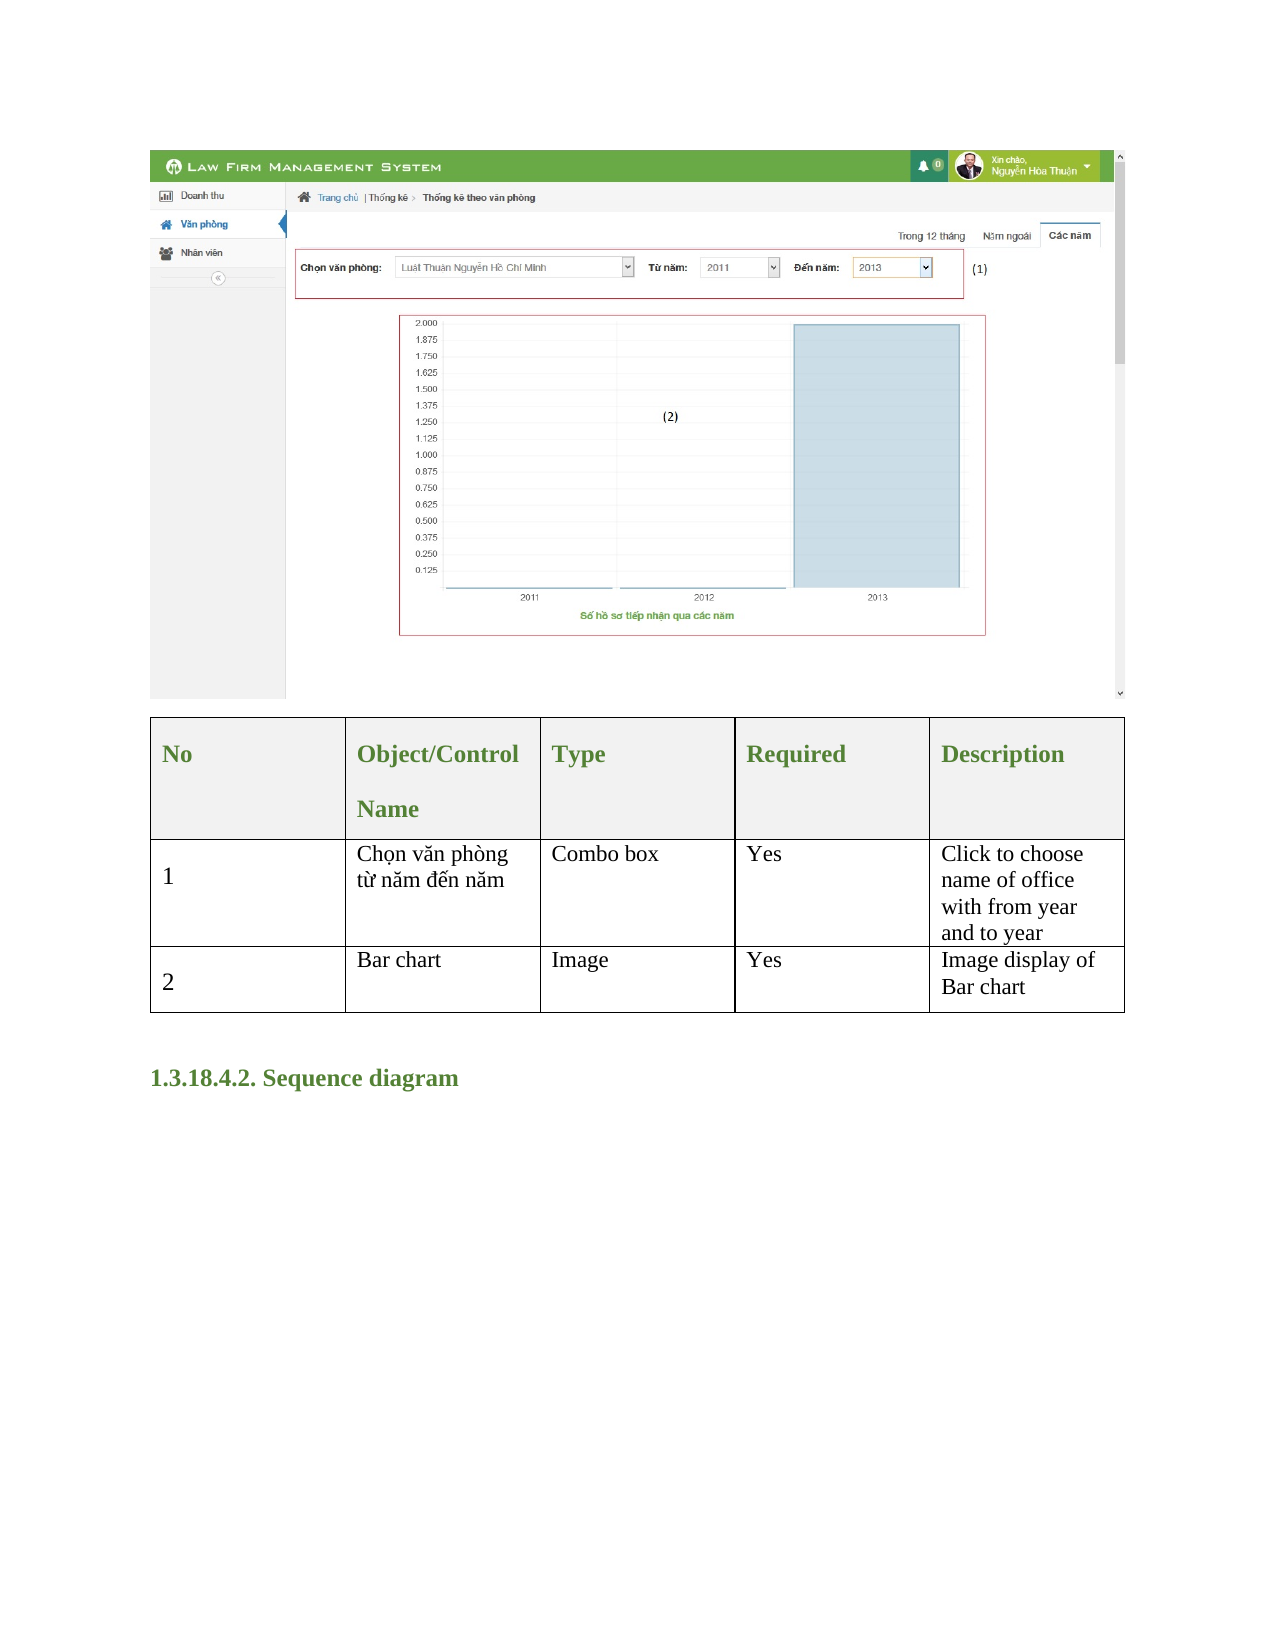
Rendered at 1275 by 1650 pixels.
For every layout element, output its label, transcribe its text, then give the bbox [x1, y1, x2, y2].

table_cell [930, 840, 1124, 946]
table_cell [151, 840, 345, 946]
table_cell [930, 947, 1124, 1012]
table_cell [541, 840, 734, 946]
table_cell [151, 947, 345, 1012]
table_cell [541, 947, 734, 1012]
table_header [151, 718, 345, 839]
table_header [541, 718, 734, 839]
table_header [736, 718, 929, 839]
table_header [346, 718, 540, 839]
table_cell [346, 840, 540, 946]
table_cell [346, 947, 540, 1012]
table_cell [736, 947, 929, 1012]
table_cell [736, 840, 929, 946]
picture [150, 150, 1125, 699]
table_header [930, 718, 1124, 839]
subtitle Sequence diagram [150, 1063, 1125, 1091]
